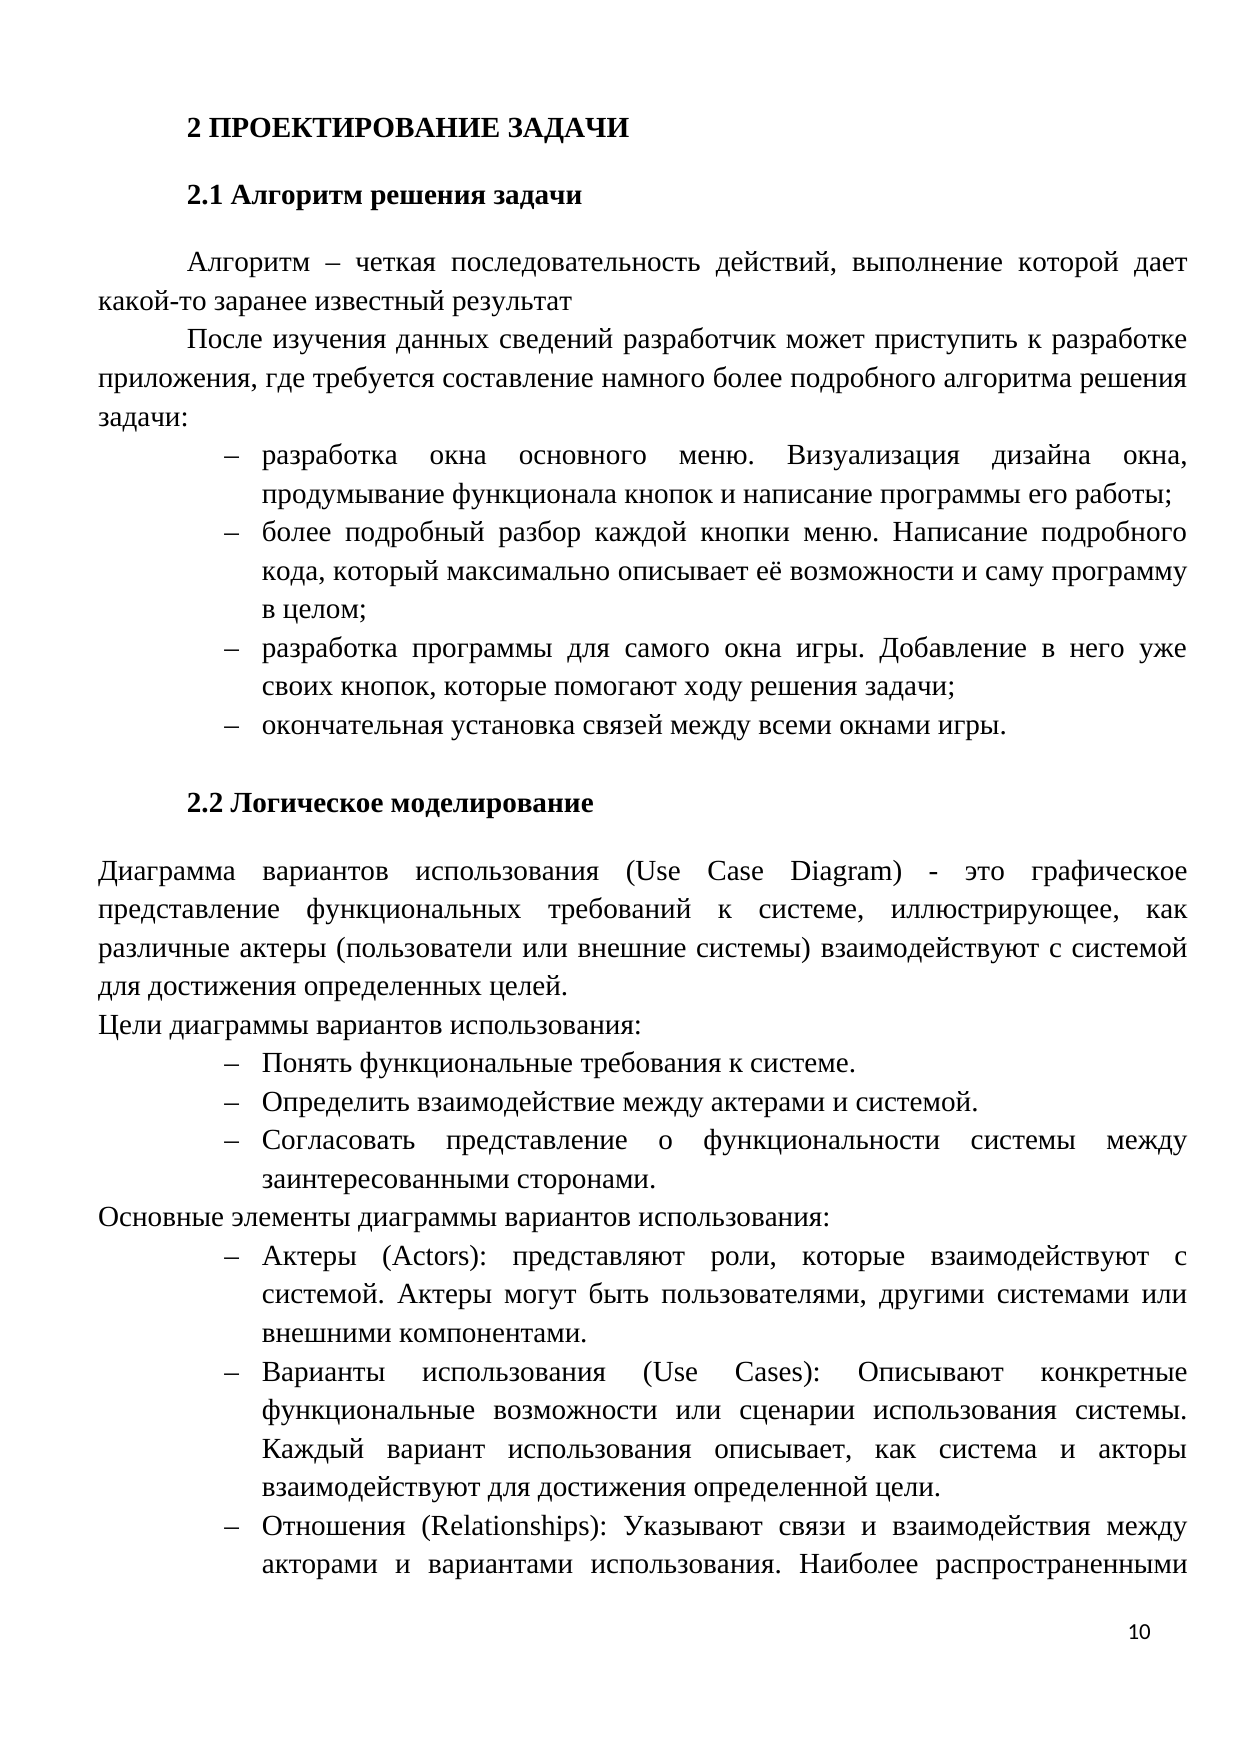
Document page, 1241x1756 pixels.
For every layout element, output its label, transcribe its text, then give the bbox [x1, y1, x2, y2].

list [224, 1508, 1188, 1580]
list разработка программы для самого окна игры. Добавление в него уже своих кнопок, которые помогают ходу решения задачи; [224, 630, 1188, 702]
list Актеры (Actors): представляют роли, которые взаимодействуют с системой. Актеры могут быть пользователями, другими системами или внешними компонентами. [224, 1238, 1188, 1349]
subtitle 2.1 Алгоритм решения задачи [98, 177, 1188, 211]
list более подробный разбор каждой кнопки меню. Написание подробного кода, который максимально описывает её возможности и саму программу в целом; [224, 514, 1188, 625]
text После изучения данных сведений разработчик может приступить к разработке приложения, где требуется составление намного более подробного алгоритма решения задачи: [98, 322, 1188, 432]
list Согласовать представление о функциональности системы между заинтересованными сторонами. [224, 1122, 1188, 1194]
text Алгоритм – четкая последовательность действий, выполнение которой дает какой-то заранее известный результат [98, 244, 1188, 317]
list Понять функциональные требования к системе. [224, 1045, 1188, 1079]
text Основные элементы диаграммы вариантов использования: [98, 1199, 1188, 1233]
subtitle 2.2 Логическое моделирование [98, 786, 1188, 819]
list разработка окна основного меню. Визуализация дизайна окна, продумывание функционала кнопок и написание программы его работы; [224, 437, 1188, 509]
text Диаграмма вариантов использования (Use Case Diagram) - это графическое представление функциональных требований к системе, иллюстрирующее, как различные актеры (пользователи или внешние системы) взаимодействуют с системой для достижения определенных целей. [98, 853, 1188, 1002]
text Цели диаграммы вариантов использования: [98, 1007, 1188, 1040]
list Варианты использования (Use Cases): Описывают конкретные функциональные возможности или сценарии использования системы. Каждый вариант использования описывает, как система и акторы взаимодействуют для достижения определенной цели. [224, 1354, 1188, 1503]
list Определить взаимодействие между актерами и системой. [224, 1084, 1188, 1117]
list окончательная установка связей между всеми окнами игры. [224, 707, 1188, 741]
subtitle 2 ПРОЕКТИРОВАНИЕ ЗАДАЧИ [98, 110, 1188, 144]
